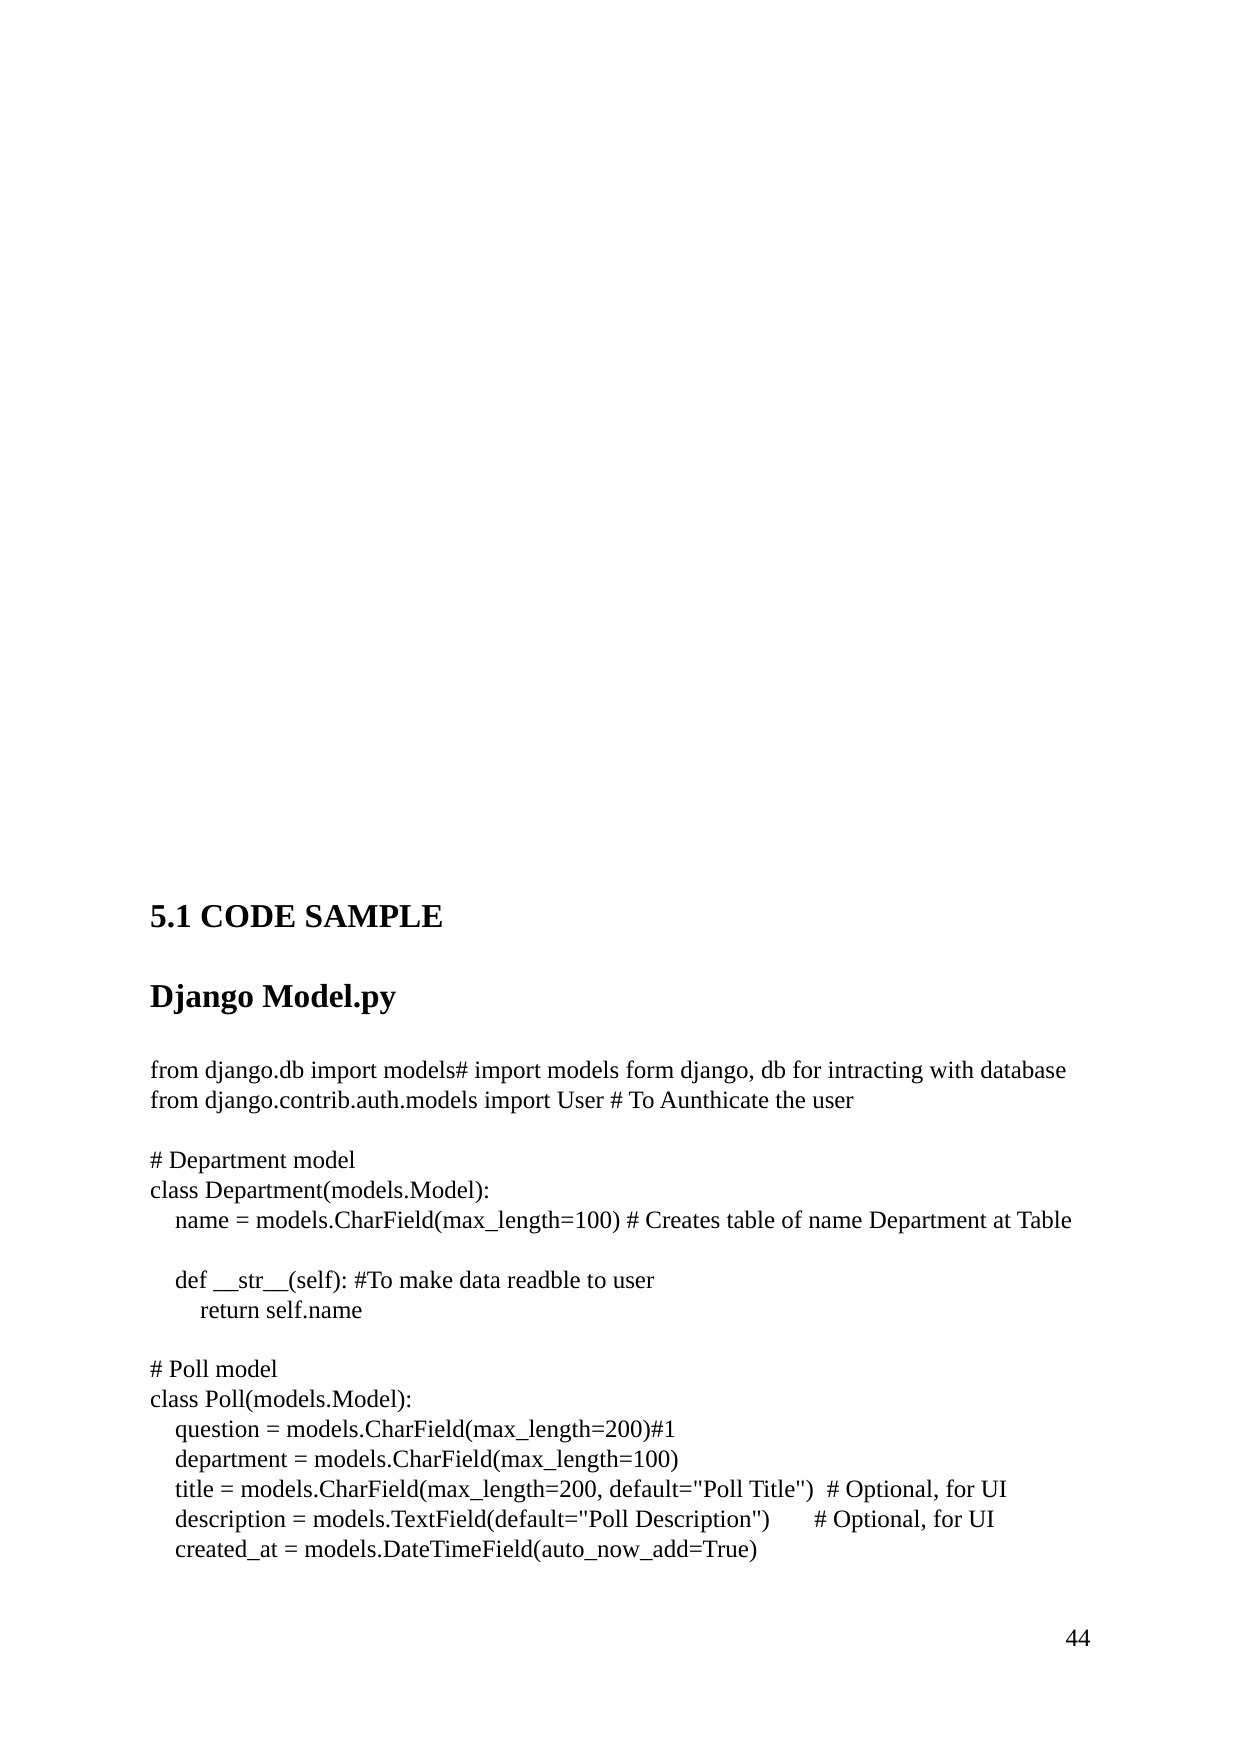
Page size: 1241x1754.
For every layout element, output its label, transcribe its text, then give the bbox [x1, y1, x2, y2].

text return self.name [150, 1295, 1090, 1323]
text 5.1 CODE SAMPLE [150, 896, 1090, 935]
text Django Model.py [150, 976, 1090, 1014]
text description = models.TextField(default="Poll Description") # Optional, for UI [150, 1504, 1090, 1533]
text from django.db import models# import models form django, db for intracting with database [150, 1056, 1090, 1084]
text # Department model [150, 1145, 1090, 1174]
text name = models.CharField(max_length=100) # Creates table of name Department at Table [150, 1205, 1090, 1234]
text title = models.CharField(max_length=200, default="Poll Title") # Optional, for UI [150, 1474, 1090, 1503]
text class Poll(models.Model): [150, 1384, 1090, 1413]
text def __str__(self): #To make data readble to user [150, 1265, 1090, 1294]
text class Department(models.Model): [150, 1175, 1090, 1204]
text department = models.CharField(max_length=100) [150, 1444, 1090, 1473]
text question = models.CharField(max_length=200)#1 [150, 1414, 1090, 1443]
text # Poll model [150, 1354, 1090, 1383]
text created_at = models.DateTimeField(auto_now_add=True) [150, 1534, 1090, 1563]
text from django.contrib.auth.models import User # To Aunthicate the user [150, 1086, 1090, 1114]
